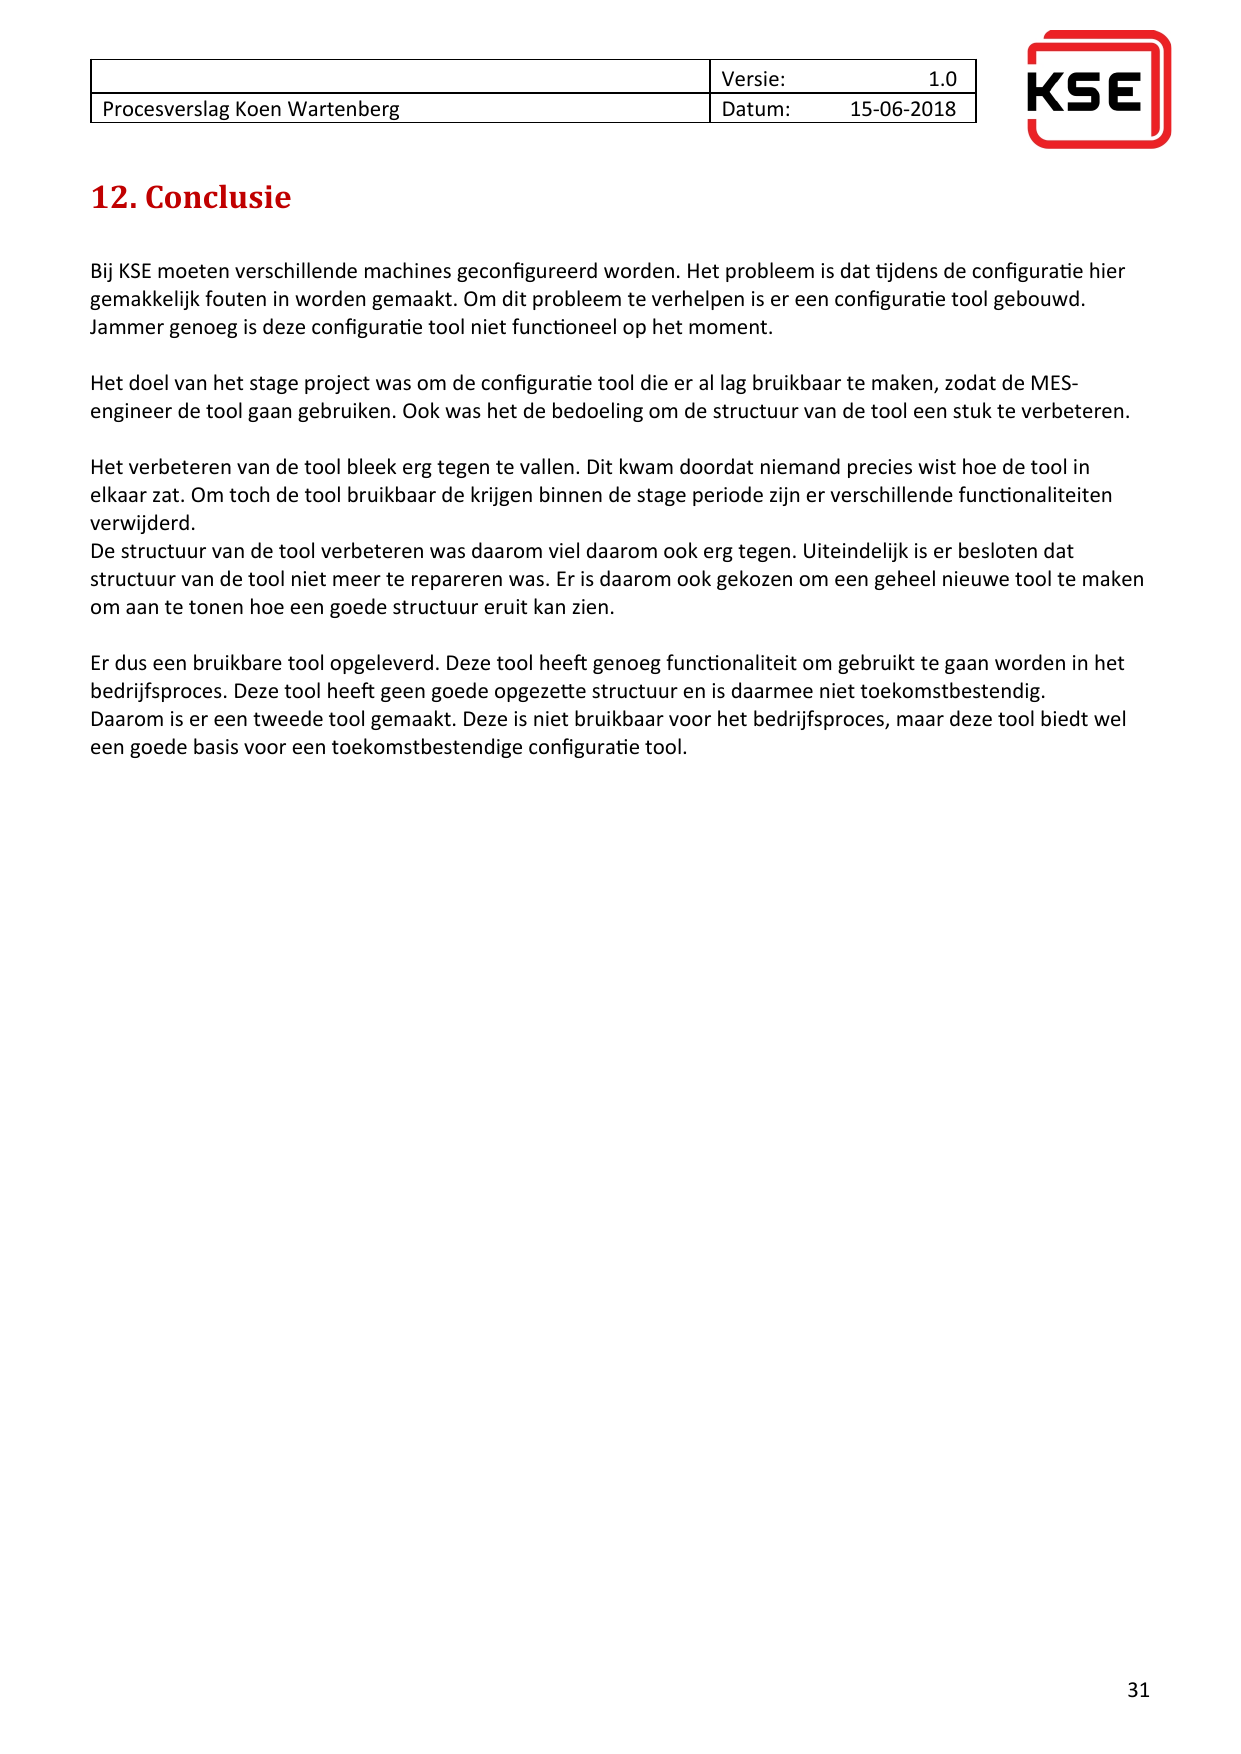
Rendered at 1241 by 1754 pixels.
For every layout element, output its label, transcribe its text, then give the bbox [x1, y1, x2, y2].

picture [1027, 30, 1172, 149]
text Bij KSE moeten verschillende machines geconfigureerd worden. Het probleem is dat tijdens de configuratie hier gemakkelijk fouten in worden gemaakt. Om dit probleem te verhelpen is er een configuratie tool gebouwd. Jammer genoeg is deze configuratie tool niet functioneel op het moment. [90, 256, 1150, 340]
text Het doel van het stage project was om de configuratie tool die er al lag bruikbaar te maken, zodat de MES-engineer de tool gaan gebruiken. Ook was het de bedoeling om de structuur van de tool een stuk te verbeteren. [90, 368, 1150, 424]
text Daarom is er een tweede tool gemaakt. Deze is niet bruikbaar voor het bedrijfsproces, maar deze tool biedt wel een goede basis voor een toekomstbestendige configuratie tool. [90, 704, 1150, 760]
text De structuur van de tool verbeteren was daarom viel daarom ook erg tegen. Uiteindelijk is er besloten dat structuur van de tool niet meer te repareren was. Er is daarom ook gekozen om een geheel nieuwe tool te maken om aan te tonen hoe een goede structuur eruit kan zien. [90, 536, 1150, 620]
text Het verbeteren van de tool bleek erg tegen te vallen. Dit kwam doordat niemand precies wist hoe de tool in elkaar zat. Om toch de tool bruikbaar de krijgen binnen de stage periode zijn er verschillende functionaliteiten verwijderd. [90, 452, 1150, 536]
subtitle Conclusie [90, 176, 1150, 216]
text Er dus een bruikbare tool opgeleverd. Deze tool heeft genoeg functionaliteit om gebruikt te gaan worden in het bedrijfsproces. Deze tool heeft geen goede opgezette structuur en is daarmee niet toekomstbestendig. [90, 648, 1150, 704]
